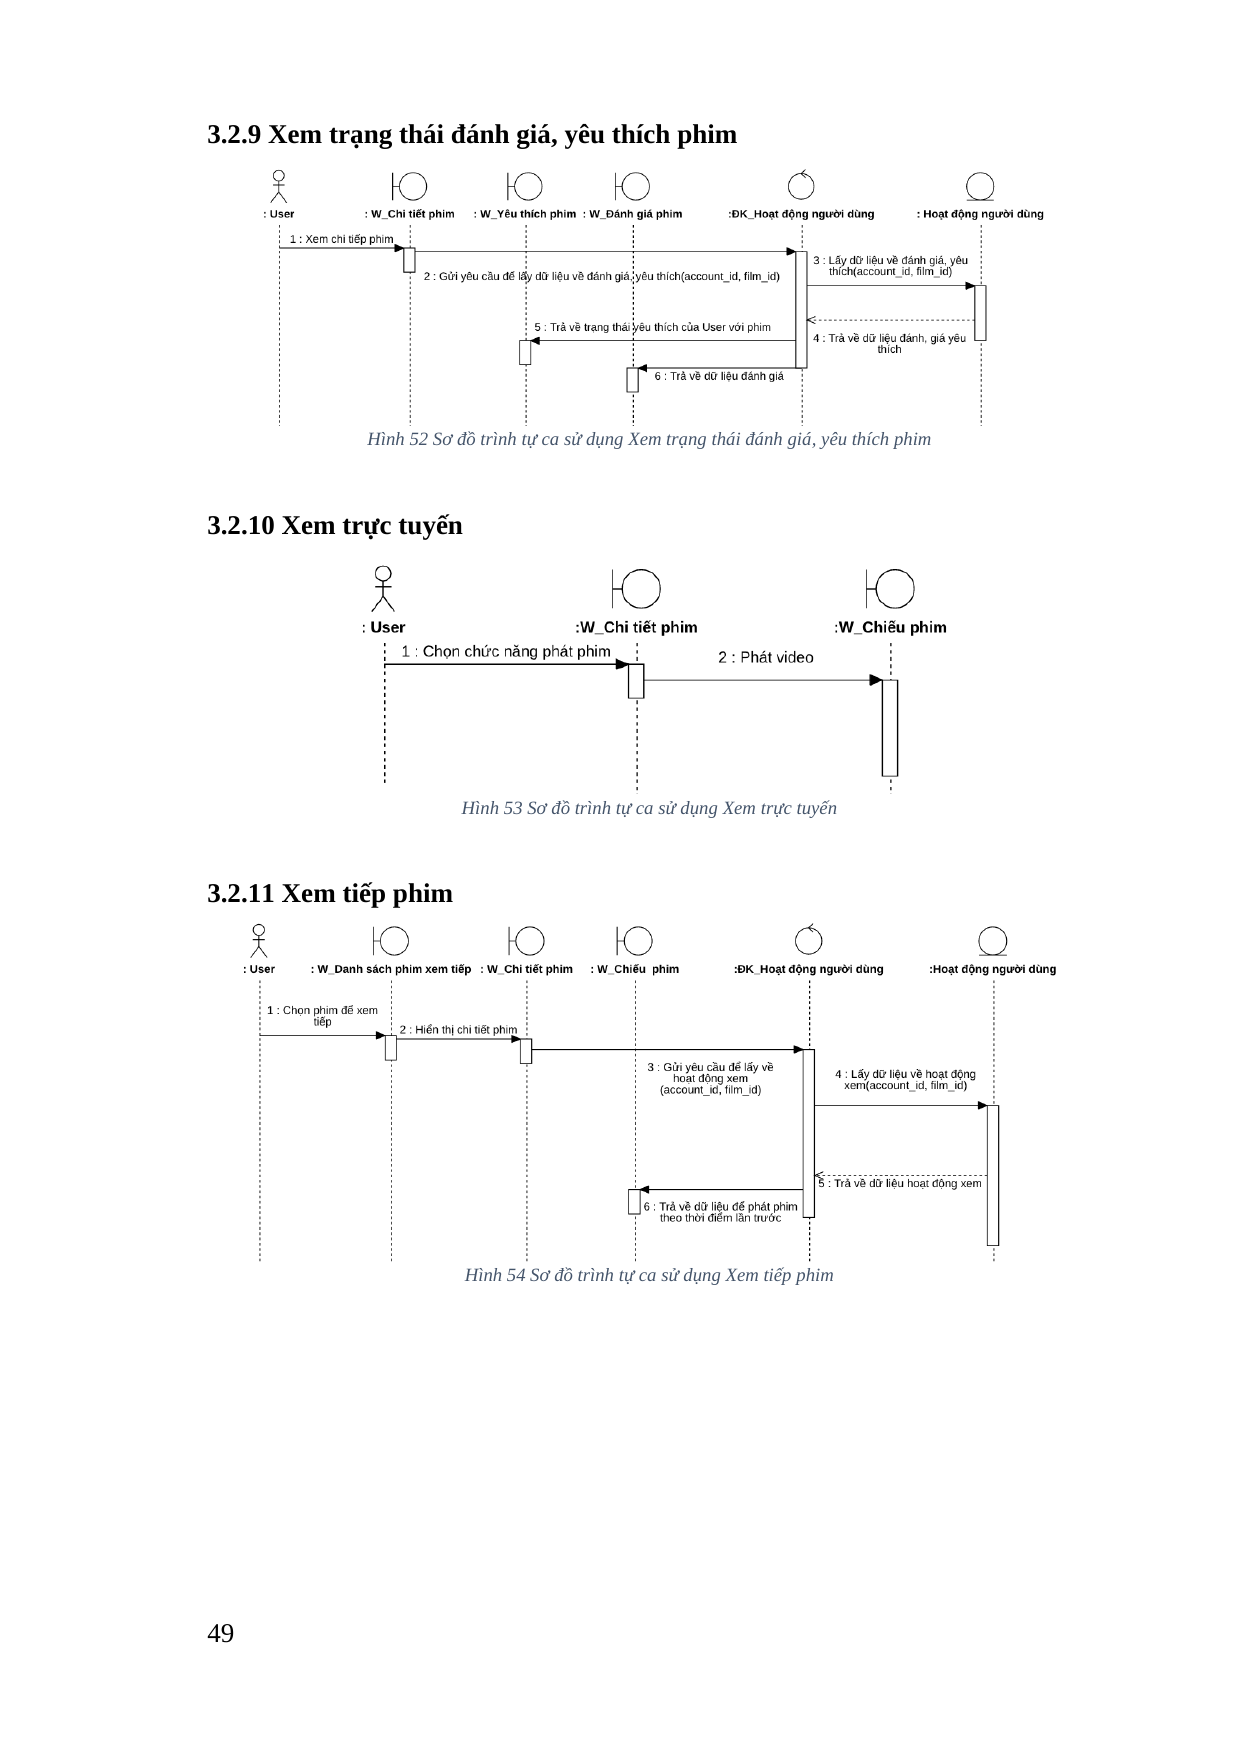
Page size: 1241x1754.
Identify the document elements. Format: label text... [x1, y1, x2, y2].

picture [238, 917, 1062, 1262]
subtitle 3.2.10 Xem trực tuyến [207, 509, 1093, 540]
subtitle 3.2.9 Xem trạng thái đánh giá, yêu thích phim [207, 118, 1093, 150]
picture [247, 158, 1053, 426]
subtitle 3.2.11 Xem tiếp phim [207, 877, 1093, 908]
picture [346, 549, 955, 794]
